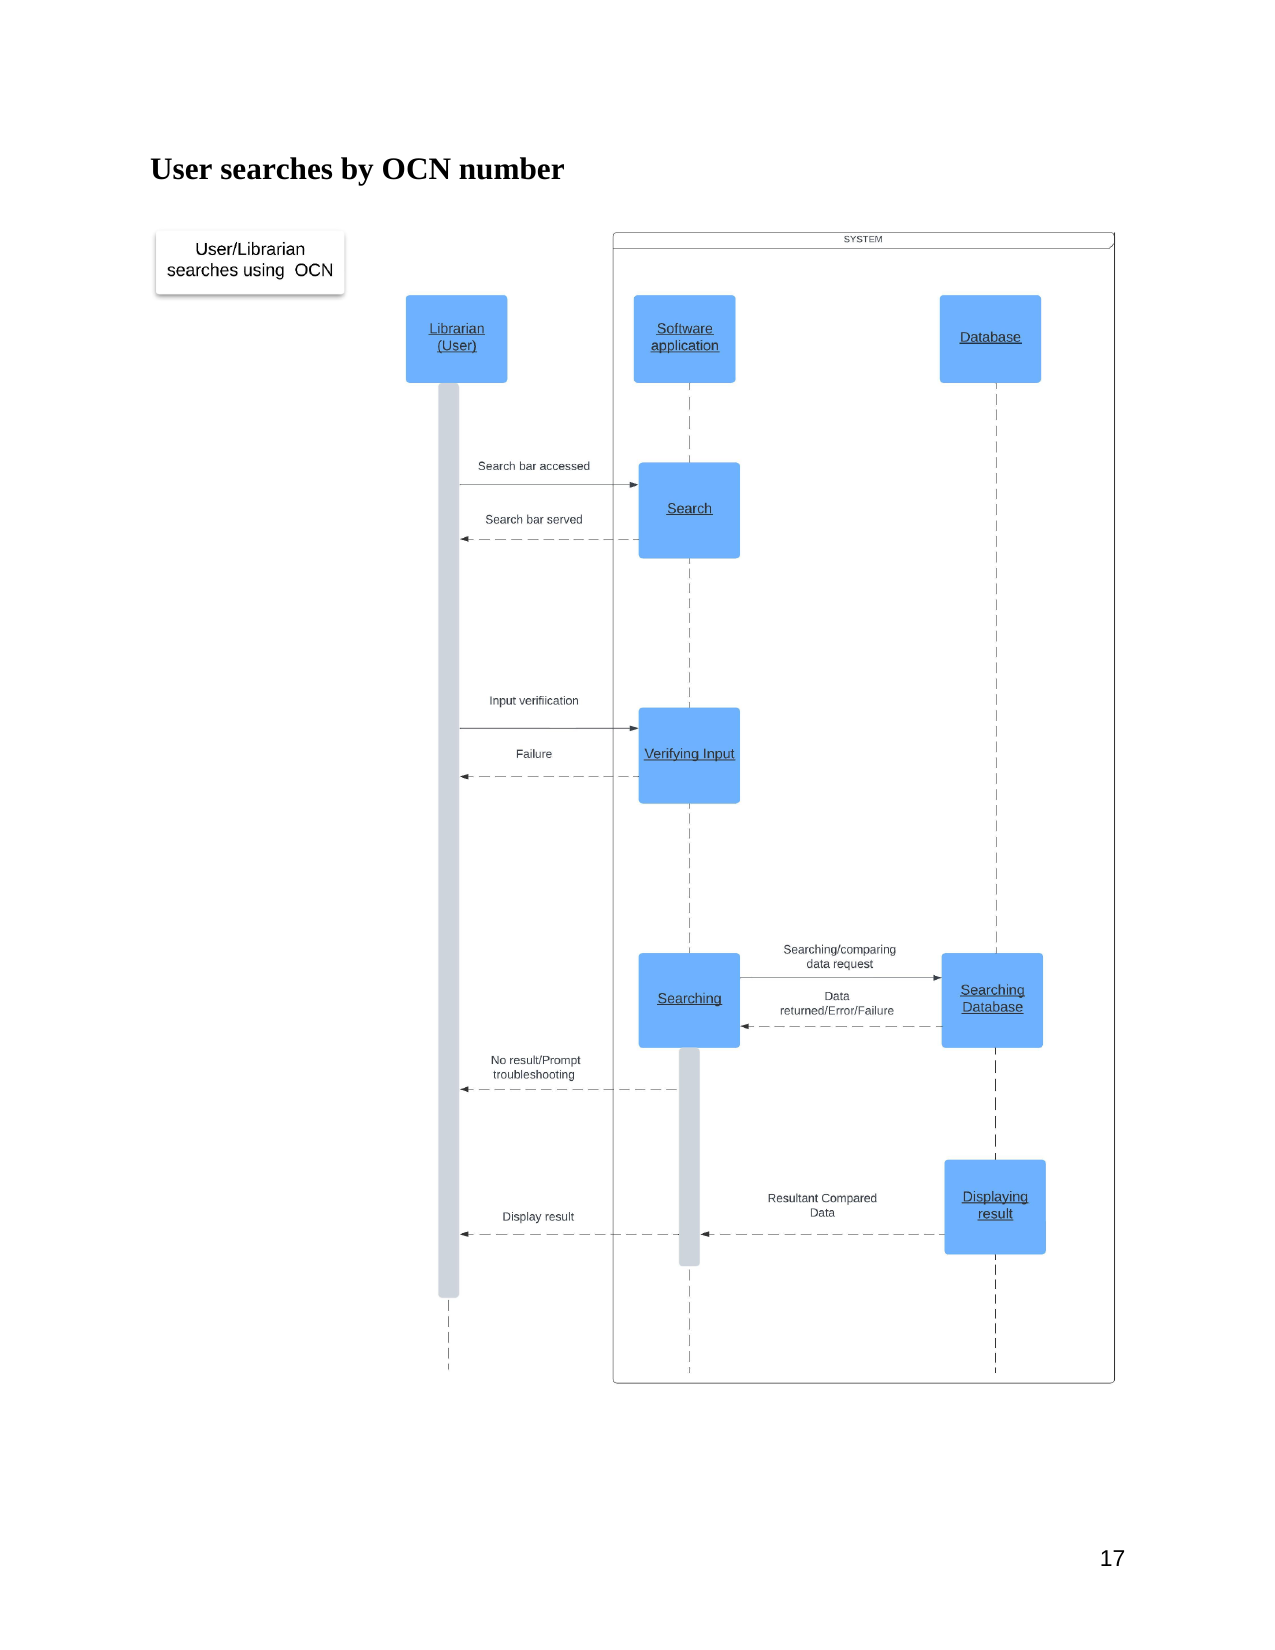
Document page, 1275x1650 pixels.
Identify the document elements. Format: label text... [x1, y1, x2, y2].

picture [150, 216, 1125, 1398]
subtitle User searches by OCN number [150, 150, 1125, 186]
